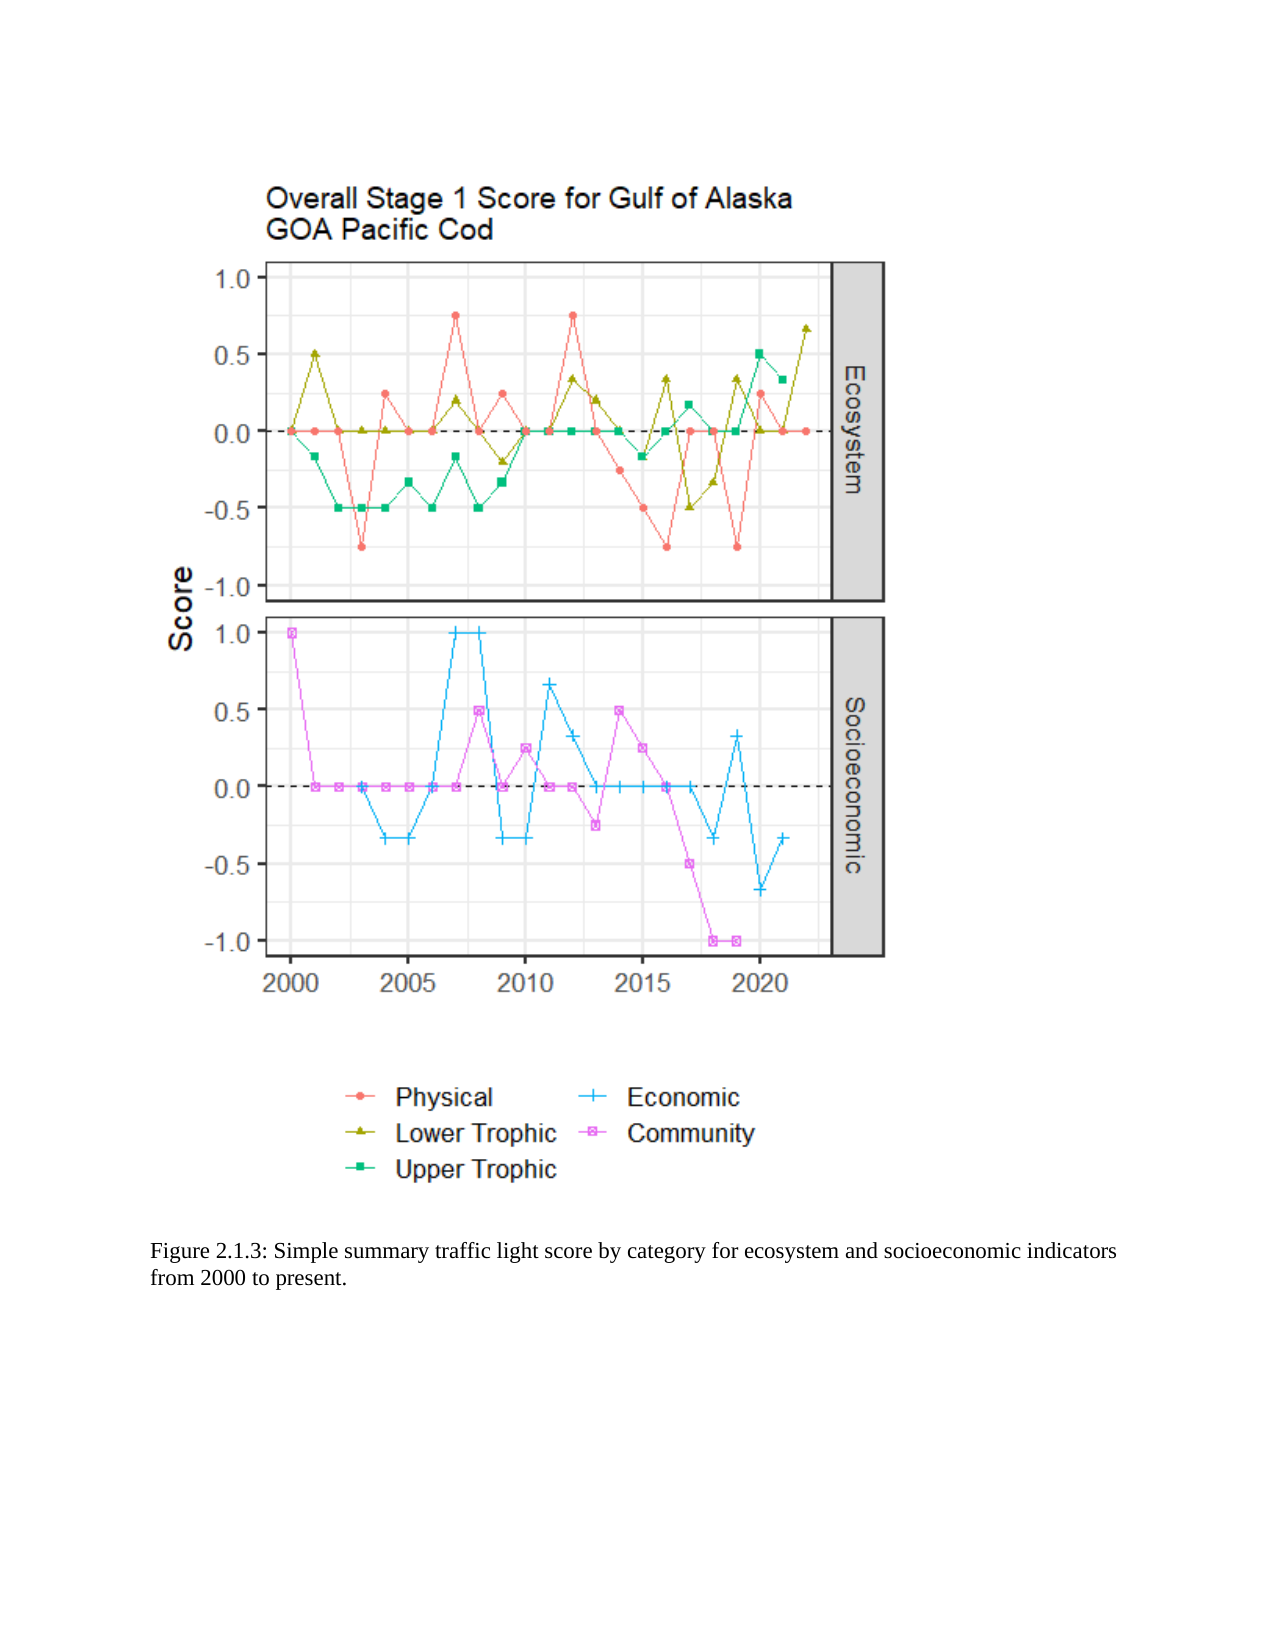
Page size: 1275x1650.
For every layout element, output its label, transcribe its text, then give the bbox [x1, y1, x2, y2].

subtitle Figure 2.1.3: Simple summary traffic light score by category for ecosystem and socioeconomic indicators from 2000 to present. [150, 1237, 1125, 1290]
picture [150, 168, 901, 1219]
